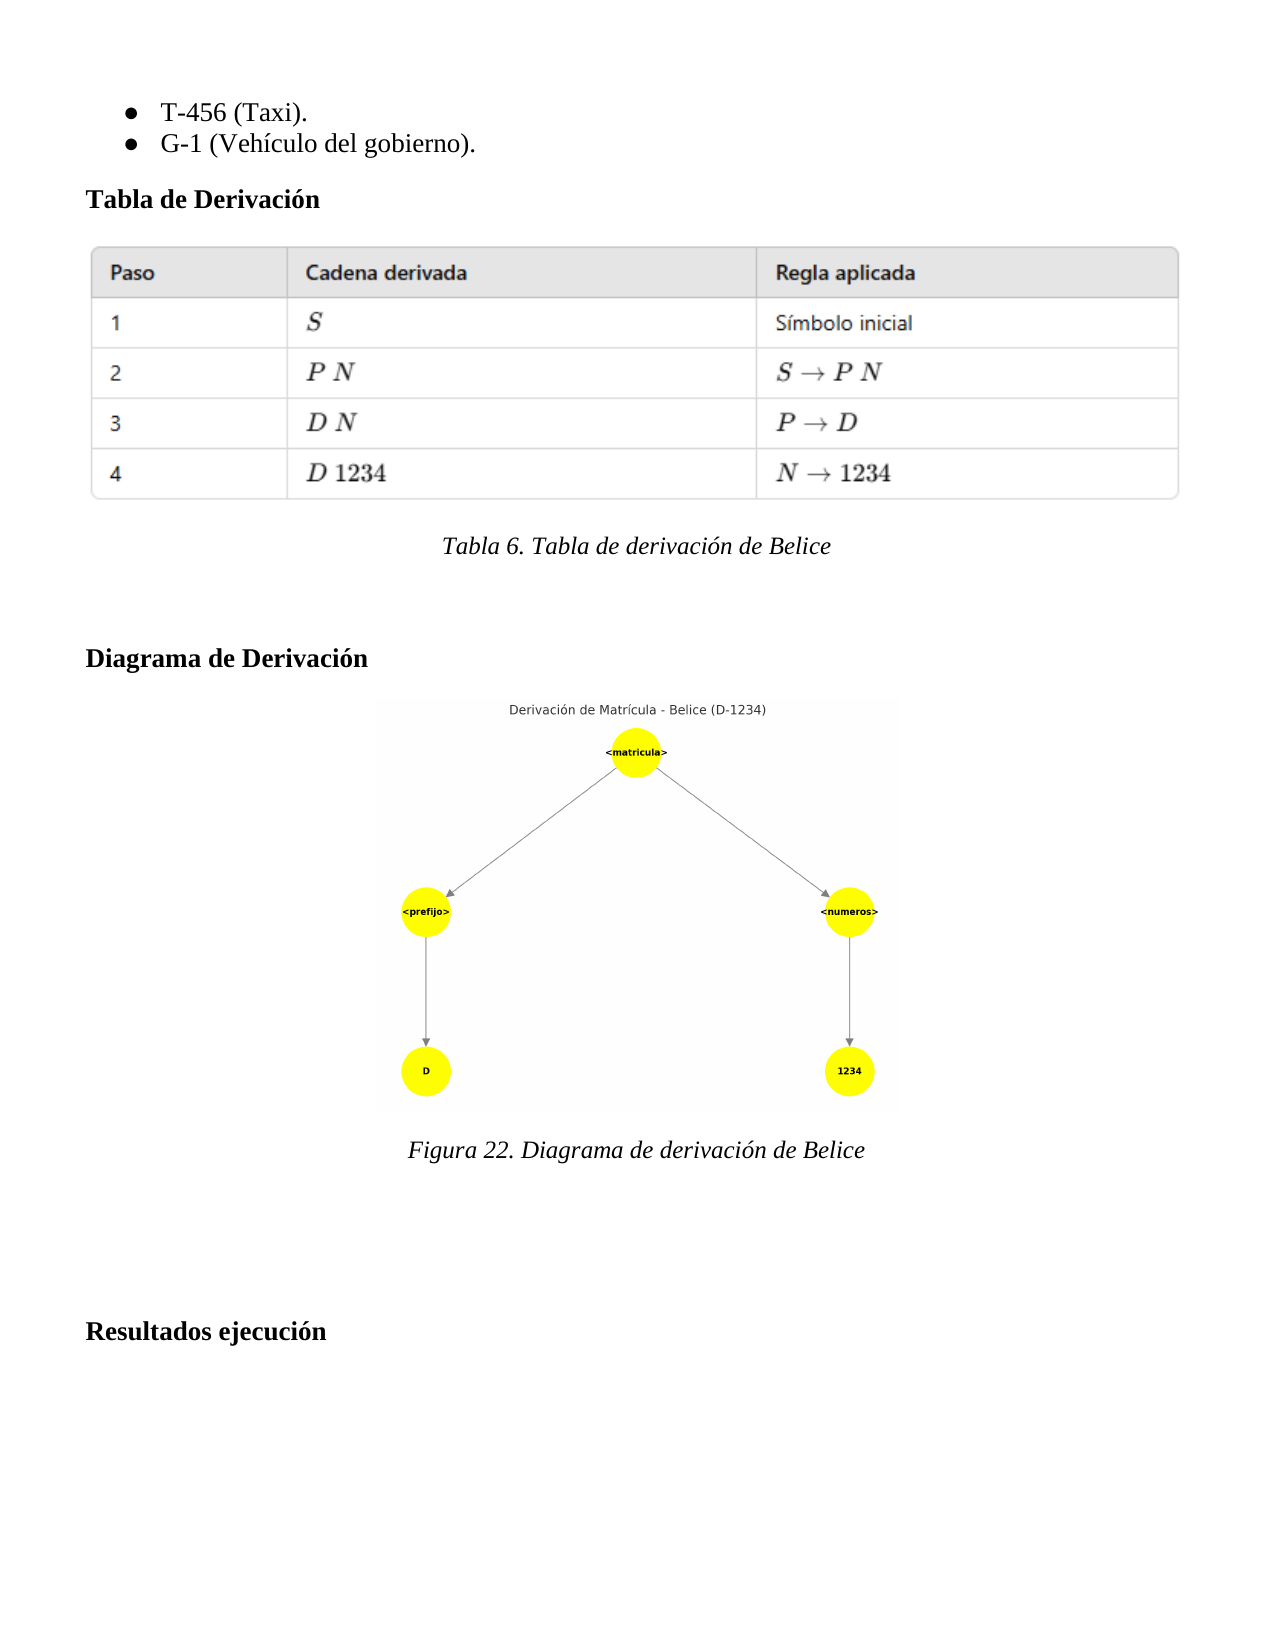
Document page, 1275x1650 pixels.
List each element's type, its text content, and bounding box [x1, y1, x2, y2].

picture [375, 698, 900, 1111]
list G-1 (Vehículo del gobierno). [123, 127, 1189, 158]
text Diagrama de Derivación [85, 642, 1189, 673]
list T-456 (Taxi). [123, 96, 1189, 127]
text Resultados ejecución [85, 1315, 1189, 1346]
text Tabla 6. Tabla de derivación de Belice [85, 531, 1189, 560]
text Figura 22. Diagrama de derivación de Belice [85, 1135, 1189, 1164]
picture [85, 239, 1190, 506]
text Tabla de Derivación [85, 183, 1189, 214]
